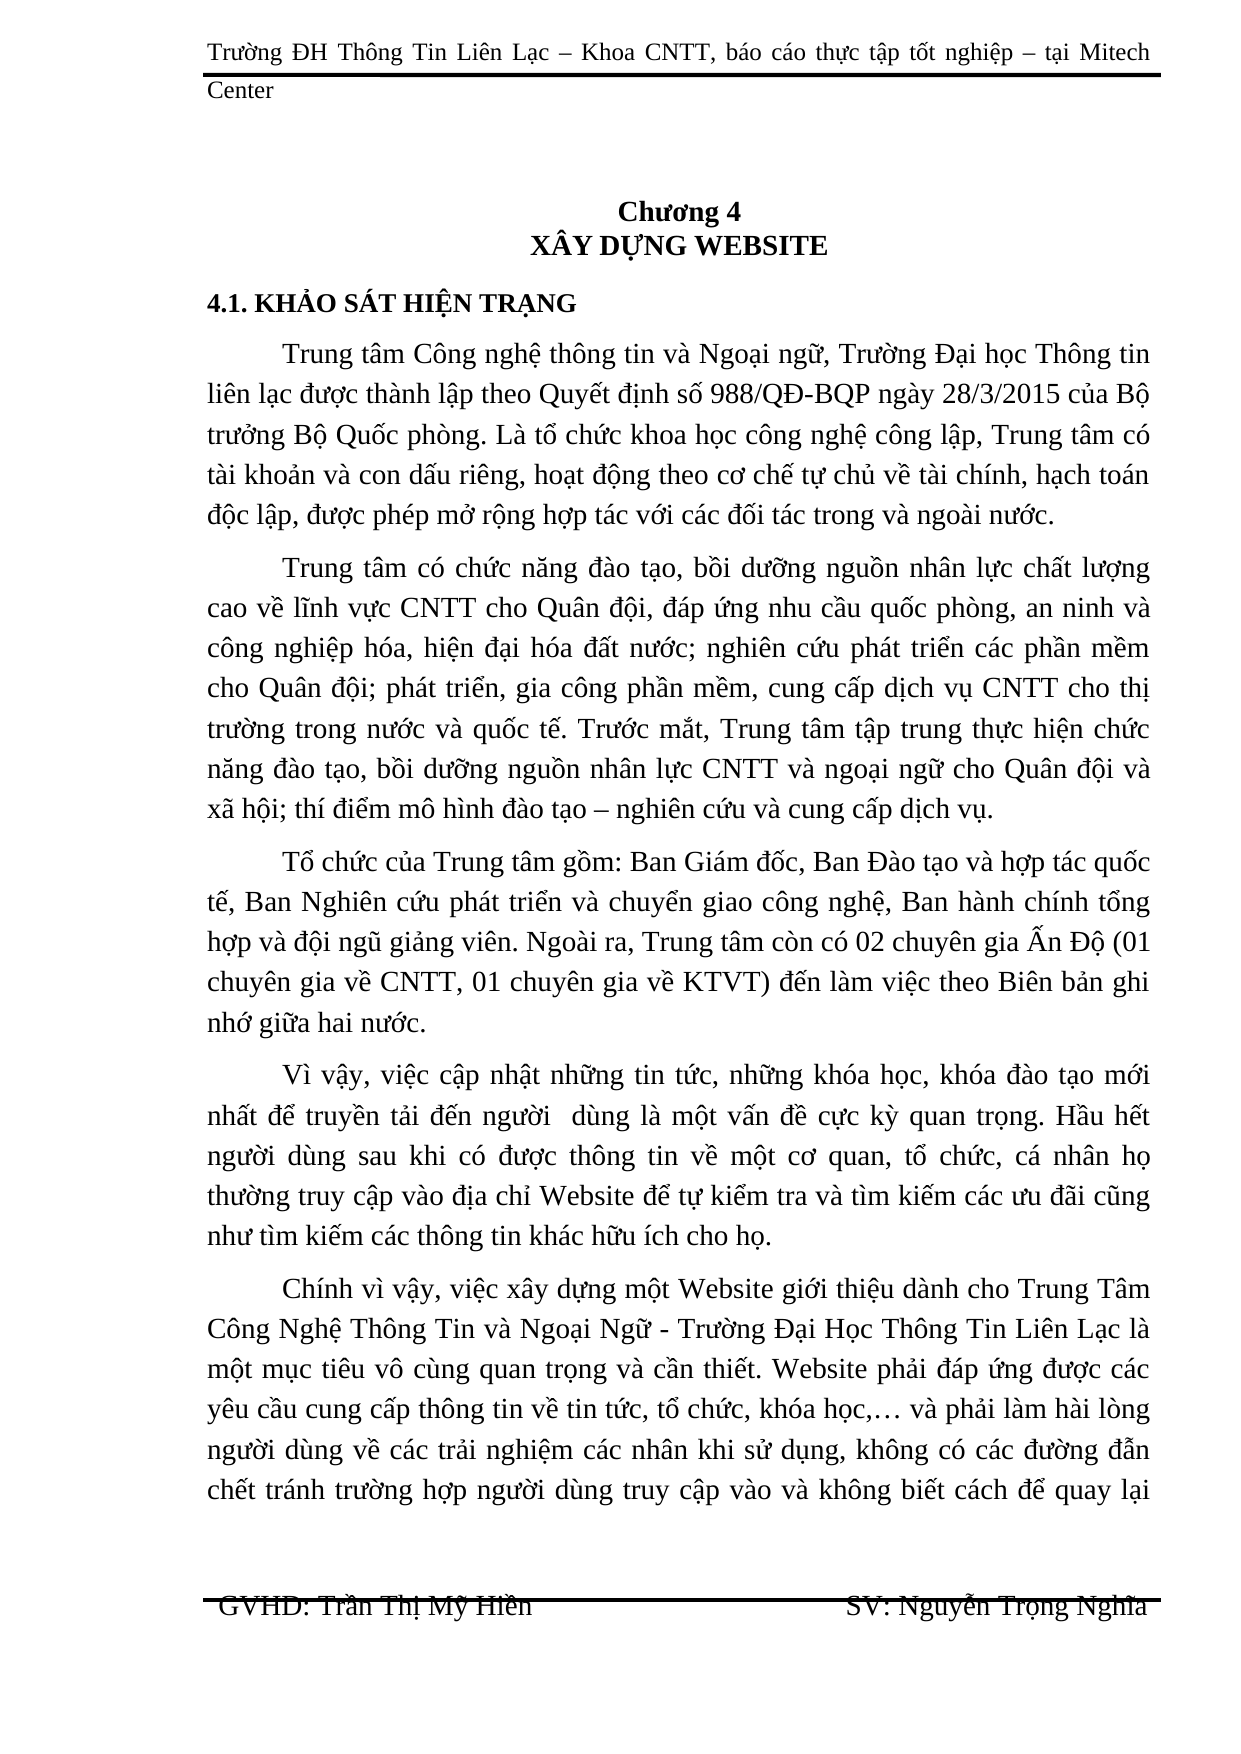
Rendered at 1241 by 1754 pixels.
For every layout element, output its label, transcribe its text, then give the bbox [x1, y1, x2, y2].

text Vì vậy, việc cập nhật những tin tức, những khóa học, khóa đào tạo mới nhất để truyền tải đến người dùng là một vấn đề cực kỳ quan trọng. Hầu hết người dùng sau khi có được thông tin về một cơ quan, tổ chức, cá nhân họ thường truy cập vào địa chỉ Website để tự kiểm tra và tìm kiếm các ưu đãi cũng như tìm kiếm các thông tin khác hữu ích cho họ. [207, 1057, 1152, 1252]
text Tổ chức của Trung tâm gồm: Ban Giám đốc, Ban Đào tạo và hợp tác quốc tế, Ban Nghiên cứu phát triển và chuyển giao công nghệ, Ban hành chính tổng hợp và đội ngũ giảng viên. Ngoài ra, Trung tâm còn có 02 chuyên gia Ấn Độ (01 chuyên gia về CNTT, 01 chuyên gia về KTVT) đến làm việc theo Biên bản ghi nhớ giữa hai nước. [207, 844, 1152, 1038]
text Trung tâm có chức năng đào tạo, bồi dưỡng nguồn nhân lực chất lượng cao về lĩnh vực CNTT cho Quân đội, đáp ứng nhu cầu quốc phòng, an ninh và công nghiệp hóa, hiện đại hóa đất nước; nghiên cứu phát triển các phần mềm cho Quân đội; phát triển, gia công phần mềm, cung cấp dịch vụ CNTT cho thị trường trong nước và quốc tế. Trước mắt, Trung tâm tập trung thực hiện chức năng đào tạo, bồi dưỡng nguồn nhân lực CNTT và ngoại ngữ cho Quân đội và xã hội; thí điểm mô hình đào tạo – nghiên cứu và cung cấp dịch vụ. [207, 550, 1152, 825]
text Chương 4 XÂY DỰNG WEBSITE [207, 194, 1152, 262]
text 4.1. Khảo sát hiện trạng [207, 287, 1152, 318]
text Trung tâm Công nghệ thông tin và Ngoại ngữ, Trường Đại học Thông tin liên lạc được thành lập theo Quyết định số 988/QĐ-BQP ngày 28/3/2015 của Bộ trưởng Bộ Quốc phòng. Là tổ chức khoa học công nghệ công lập, Trung tâm có tài khoản và con dấu riêng, hoạt động theo cơ chế tự chủ về tài chính, hạch toán độc lập, được phép mở rộng hợp tác với các đối tác trong và ngoài nước. [207, 336, 1152, 531]
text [207, 1271, 1152, 1506]
